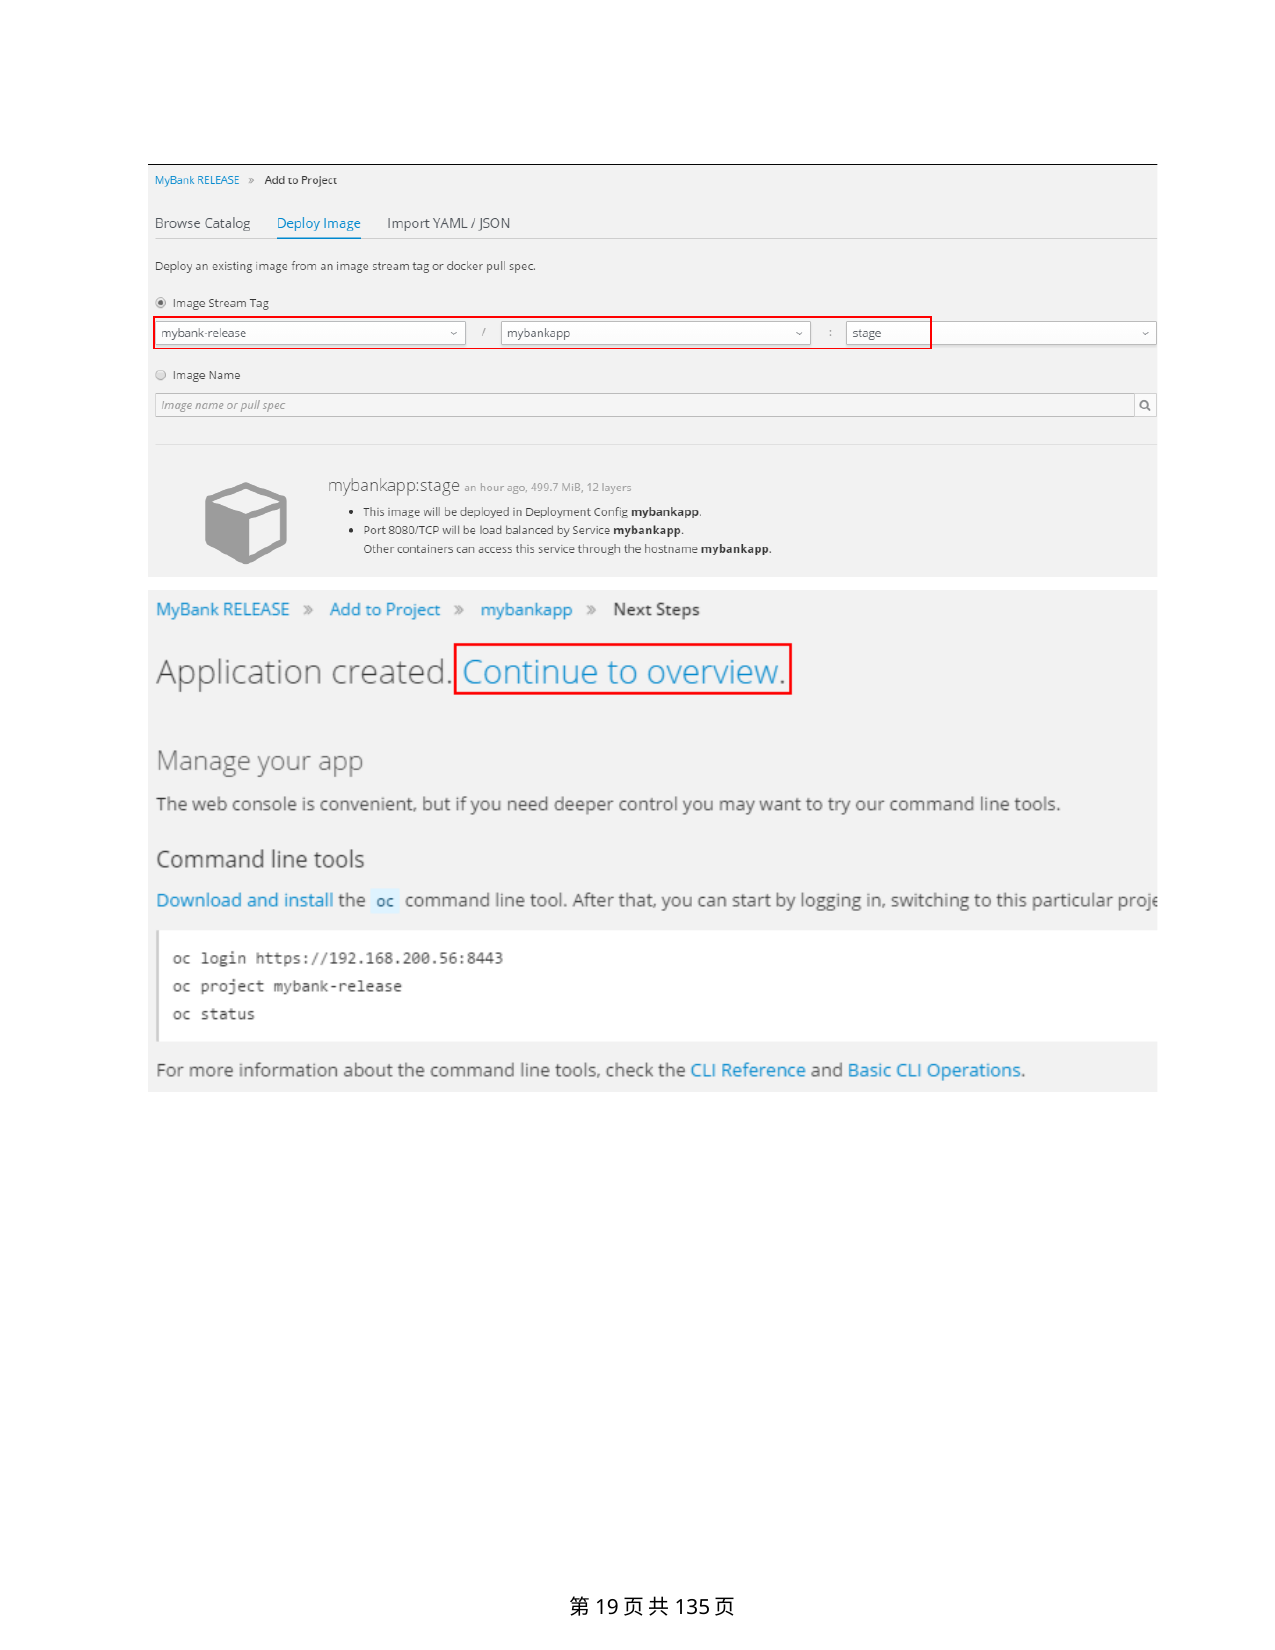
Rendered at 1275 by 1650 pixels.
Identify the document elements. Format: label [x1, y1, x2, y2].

picture [148, 164, 1158, 577]
picture [148, 590, 1158, 1092]
